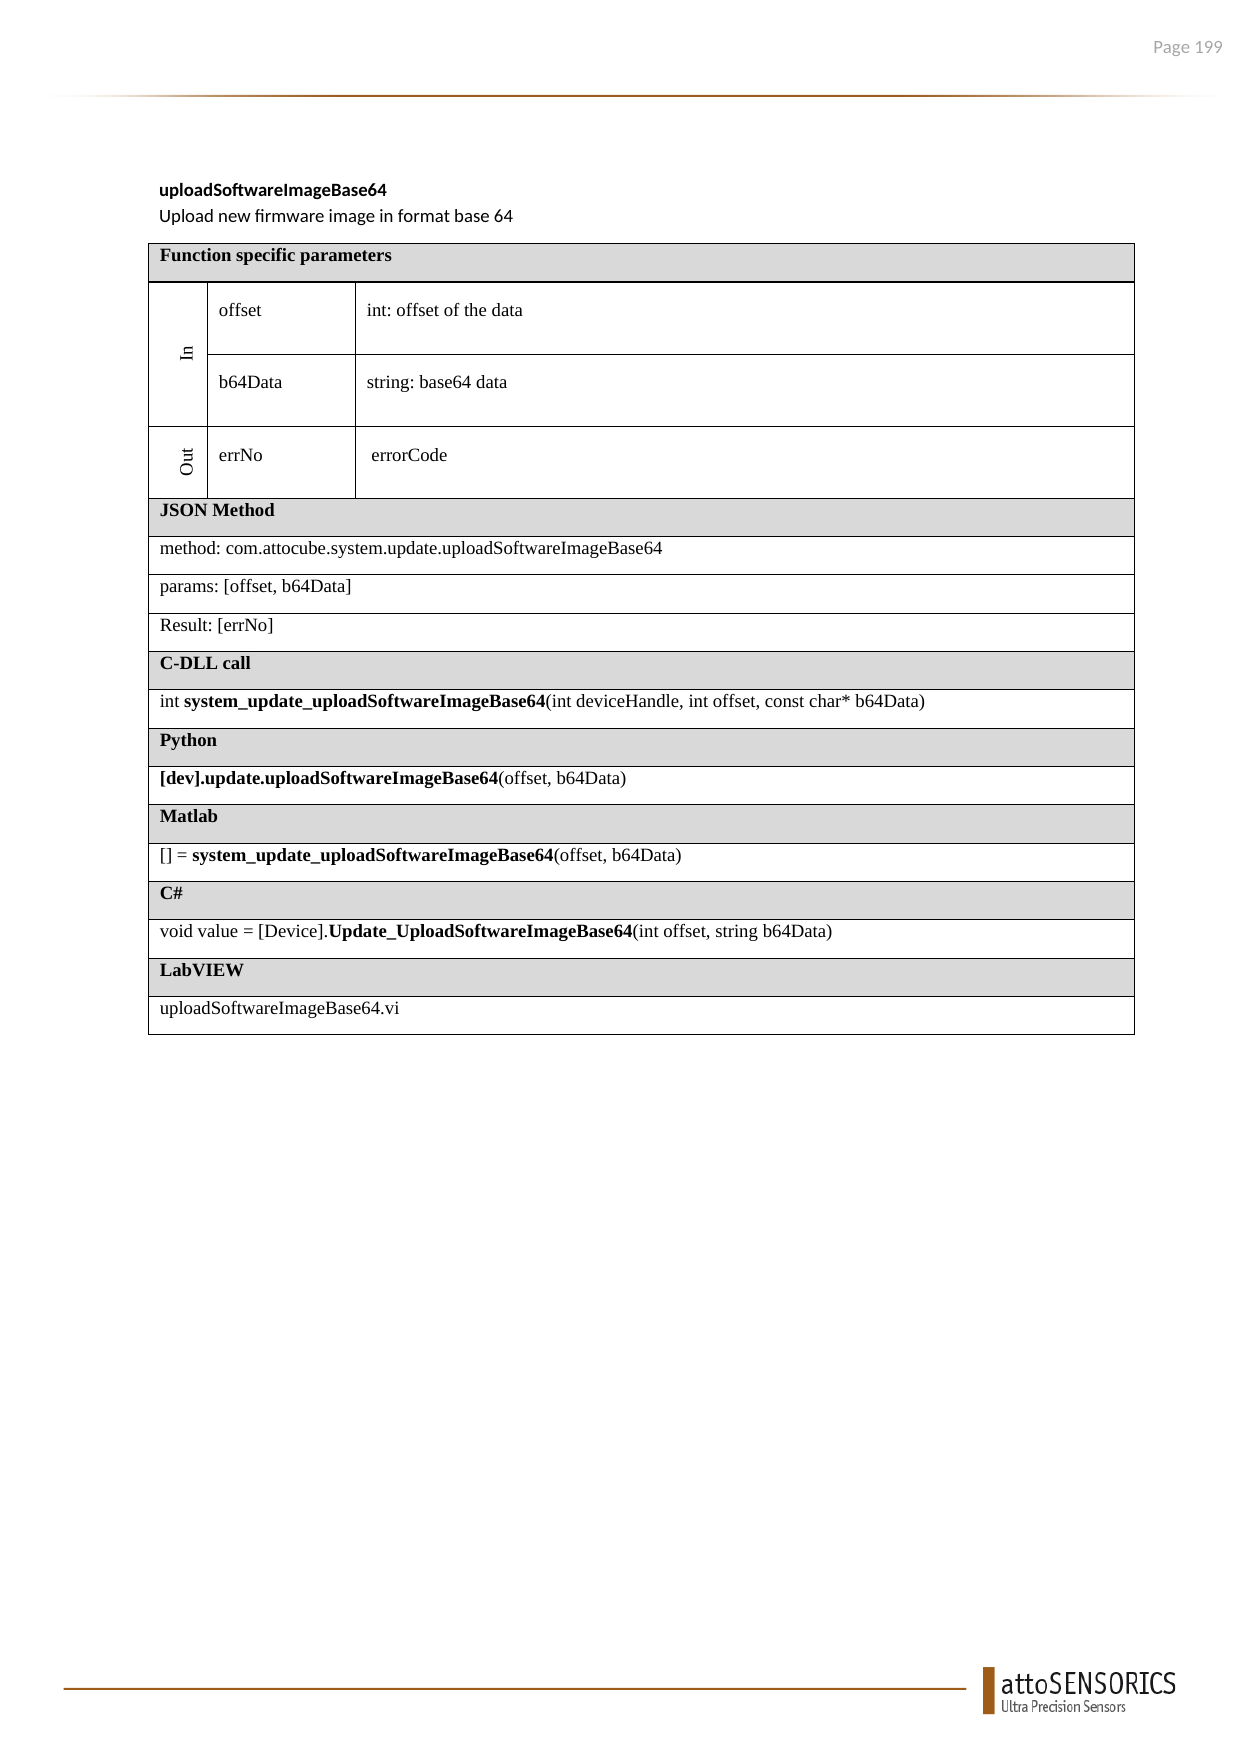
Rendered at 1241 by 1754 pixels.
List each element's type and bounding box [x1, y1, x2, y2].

picture [63, 1666, 1214, 1715]
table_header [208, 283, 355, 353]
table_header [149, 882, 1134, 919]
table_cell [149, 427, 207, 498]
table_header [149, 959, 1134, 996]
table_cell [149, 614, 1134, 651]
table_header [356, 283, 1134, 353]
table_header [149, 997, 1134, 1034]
picture [46, 84, 1228, 110]
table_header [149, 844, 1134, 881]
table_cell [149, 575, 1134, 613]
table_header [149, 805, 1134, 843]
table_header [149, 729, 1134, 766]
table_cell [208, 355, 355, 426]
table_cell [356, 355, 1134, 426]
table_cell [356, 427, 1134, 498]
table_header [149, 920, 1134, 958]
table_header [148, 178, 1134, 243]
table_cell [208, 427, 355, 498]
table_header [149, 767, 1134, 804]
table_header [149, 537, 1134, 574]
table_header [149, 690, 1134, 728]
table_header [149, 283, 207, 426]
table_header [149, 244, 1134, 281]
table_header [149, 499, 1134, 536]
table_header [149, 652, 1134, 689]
